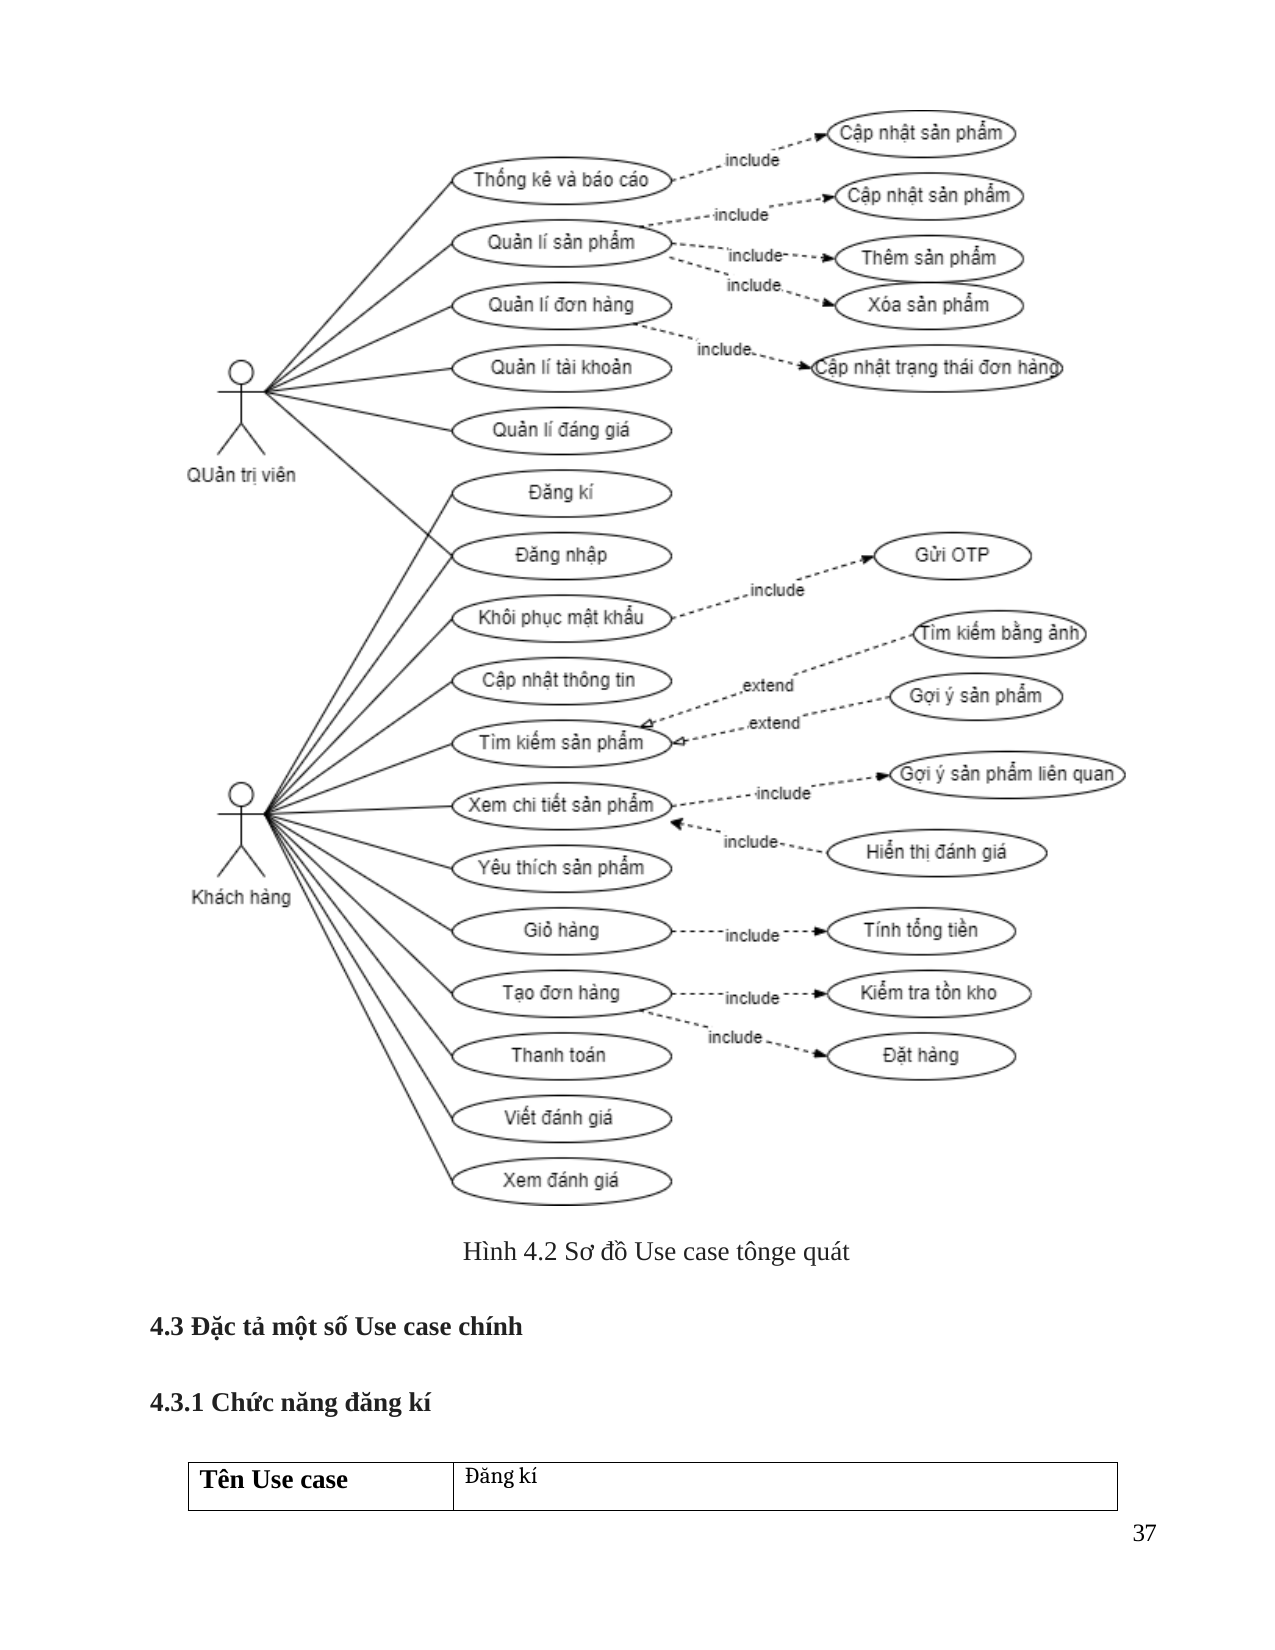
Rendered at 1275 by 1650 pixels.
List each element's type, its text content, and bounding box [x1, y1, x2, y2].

table_header Đăng kí [454, 1463, 1117, 1510]
text 4.3.1 Chức năng đăng kí [150, 1386, 1162, 1417]
text Hình 4.2 Sơ đồ Use case tônge quát [150, 1234, 1162, 1266]
table_header Tên Use case [189, 1463, 453, 1510]
text 4.3 Đặc tả một số Use case chính [150, 1310, 1162, 1342]
picture [186, 110, 1126, 1206]
